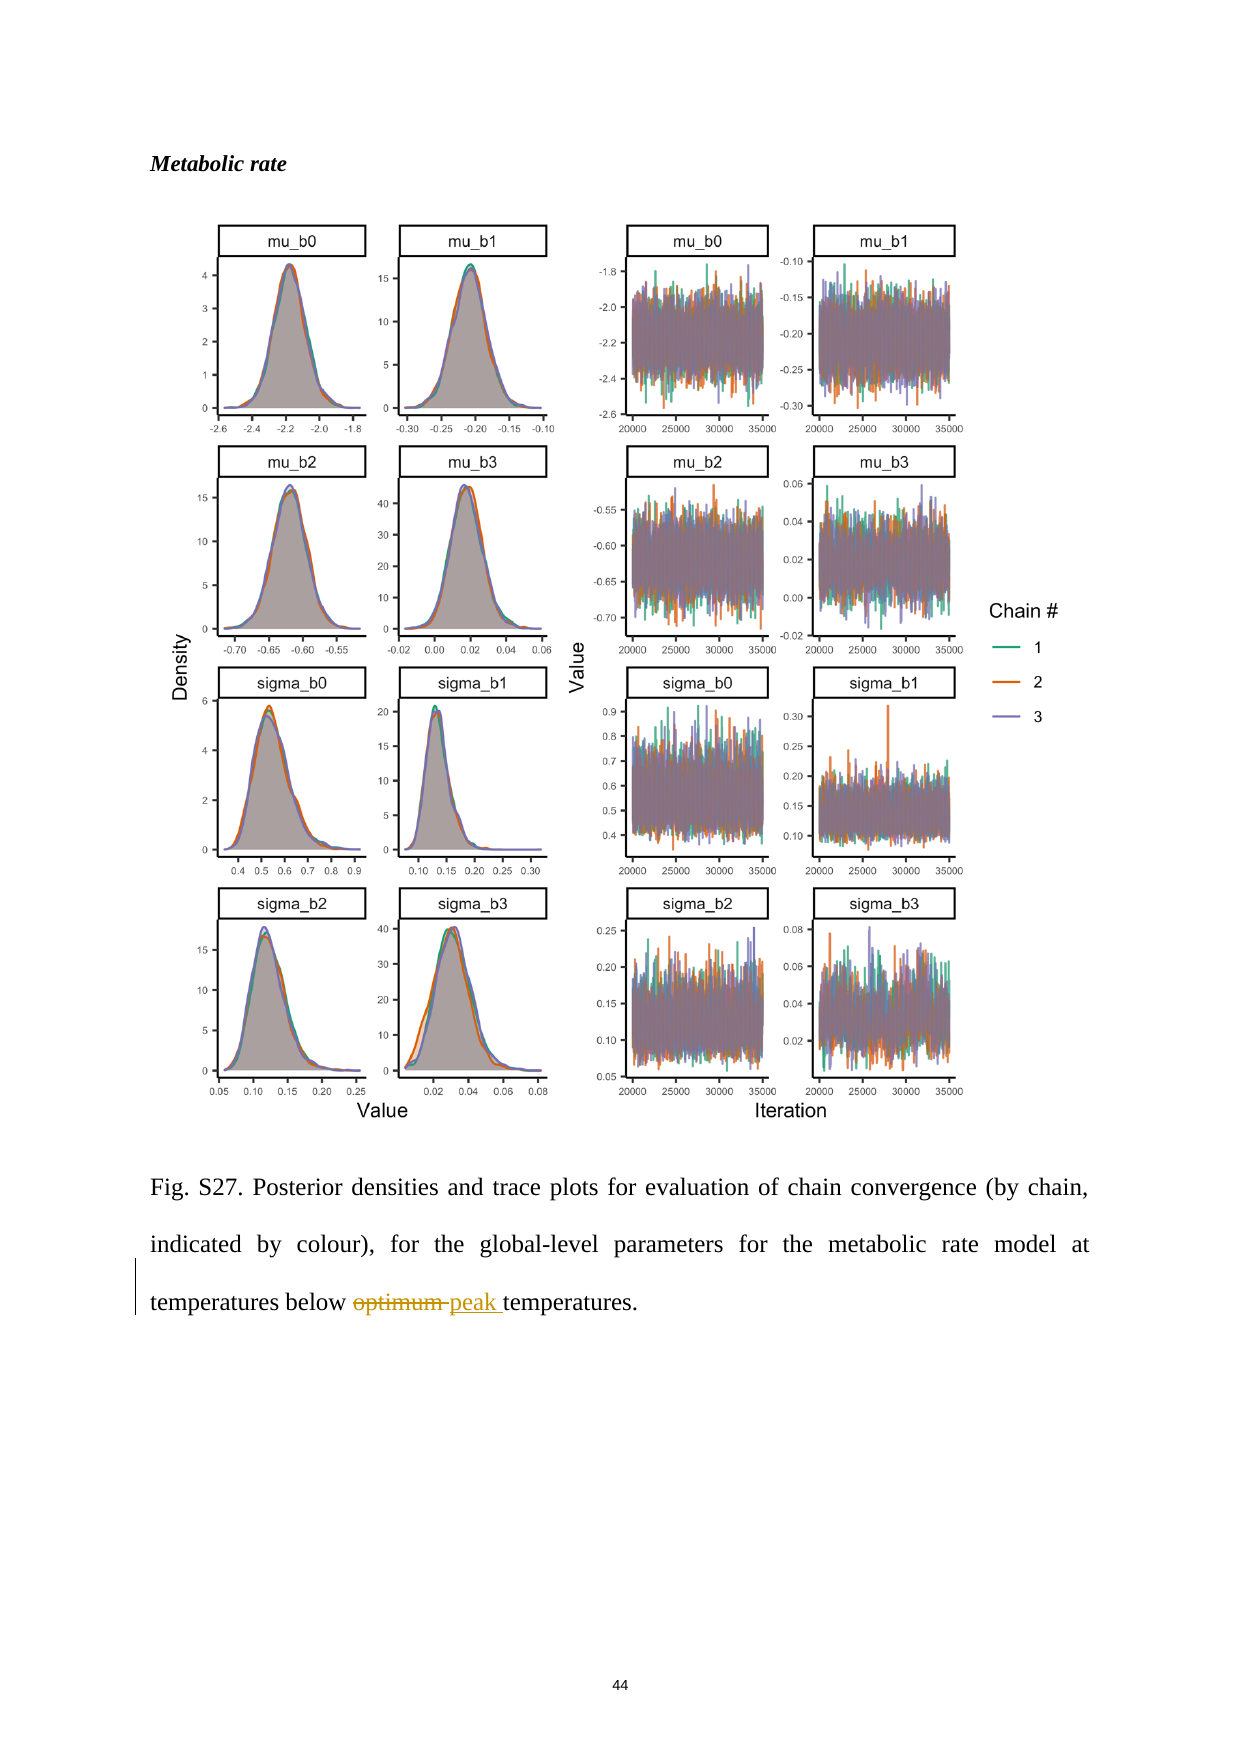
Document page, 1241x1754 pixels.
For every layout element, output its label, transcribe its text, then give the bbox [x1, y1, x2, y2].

picture [150, 202, 1091, 1143]
subtitle Metabolic rate [150, 150, 1090, 176]
text Fig. S27. Posterior densities and trace plots for evaluation of chain convergence (by chain, indicated by colour), for the global-level parameters for the metabolic rate model at temperatures below temperatures. [150, 1172, 1090, 1315]
